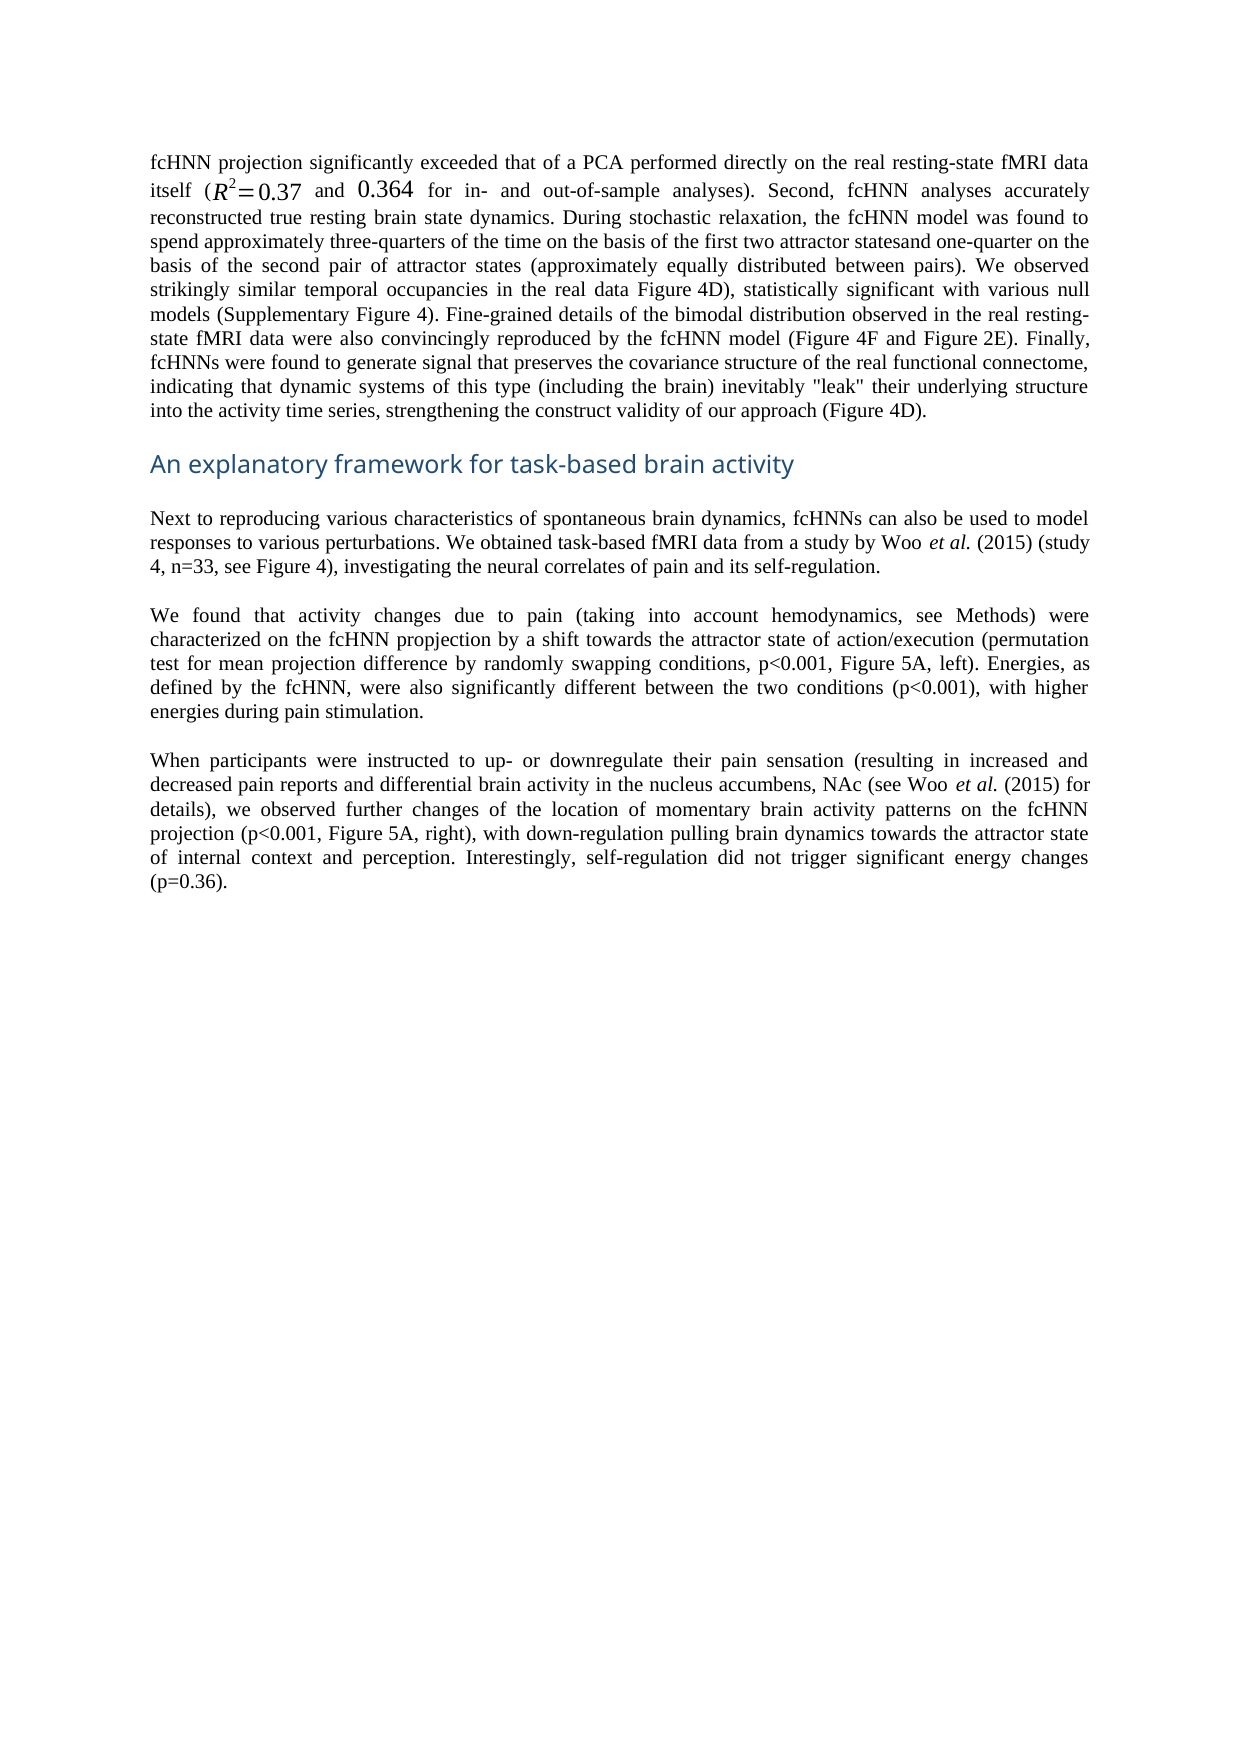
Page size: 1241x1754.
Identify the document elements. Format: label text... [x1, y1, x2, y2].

text We found that activity changes due to pain (taking into account hemodynamics, see Methods) were characterized on the fcHNN propjection by a shift towards the attractor state of action/execution (permutation test for mean projection difference by randomly swapping conditions, p<0.001, Figure 5A, left). Energies, as defined by the fcHNN, were also significantly different between the two conditions (p<0.001), with higher energies during pain stimulation. [150, 603, 1090, 723]
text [150, 150, 1090, 422]
text Next to reproducing various characteristics of spontaneous brain dynamics, fcHNNs can also be used to model responses to various perturbations. We obtained task-based fMRI data from a study by Woo et al. (2015) (study 4, n=33, see Figure 4), investigating the neural correlates of pain and its self-regulation. [150, 506, 1090, 578]
subtitle An explanatory framework for task-based brain activity [150, 447, 1090, 481]
text When participants were instructed to up- or downregulate their pain sensation (resulting in increased and decreased pain reports and differential brain activity in the nucleus accumbens, NAc (see Woo et al. (2015) for details), we observed further changes of the location of momentary brain activity patterns on the fcHNN projection (p<0.001, Figure 5A, right), with down-regulation pulling brain dynamics towards the attractor state of internal context and perception. Interestingly, self-regulation did not trigger significant energy changes (p=0.36). [150, 748, 1090, 893]
